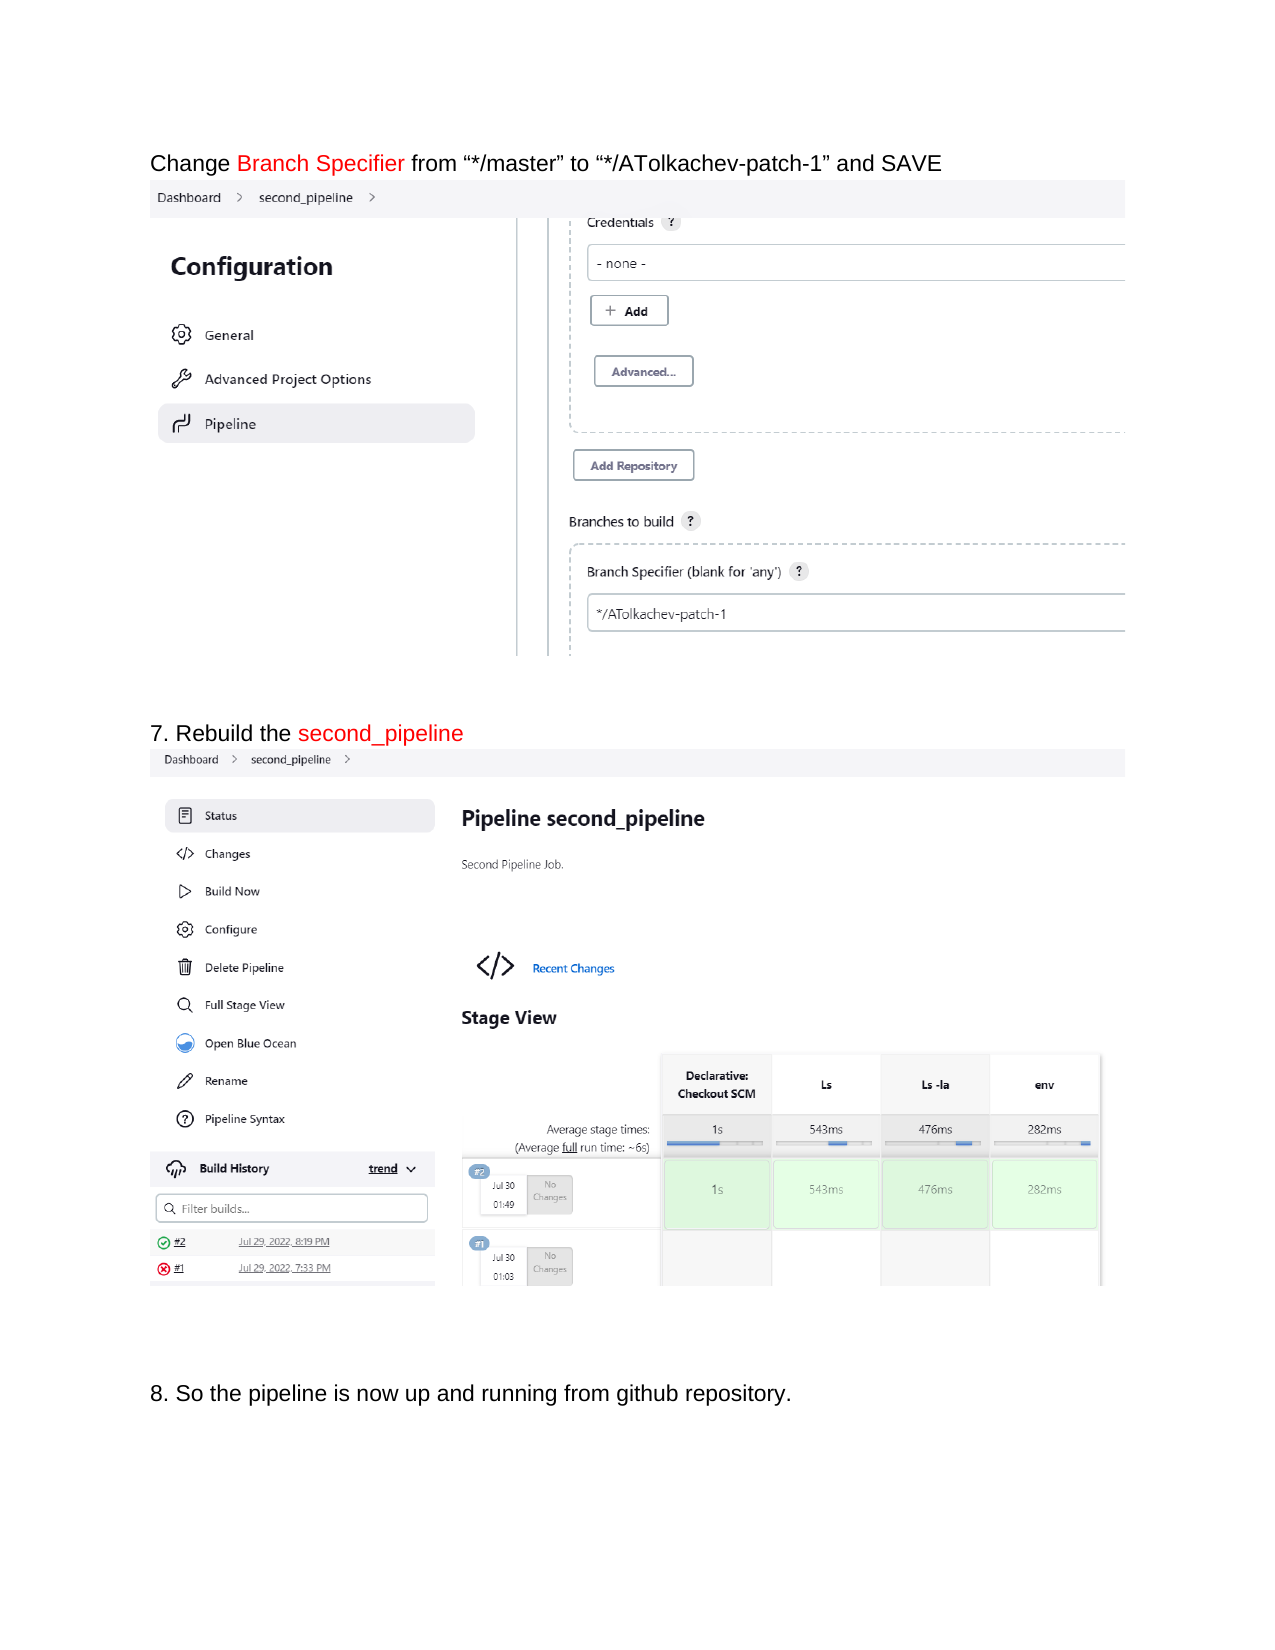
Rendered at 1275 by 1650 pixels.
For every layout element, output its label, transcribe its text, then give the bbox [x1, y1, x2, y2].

picture [150, 749, 1125, 1286]
picture [150, 180, 1125, 656]
text 7. Rebuild the second_pipeline [150, 719, 1125, 746]
text Change Branch Specifier from “*/master” to “*/ATolkachev-patch-1” and SAVE [150, 150, 1125, 176]
text 8. So the pipeline is now up and running from github repository. [150, 1379, 1125, 1406]
